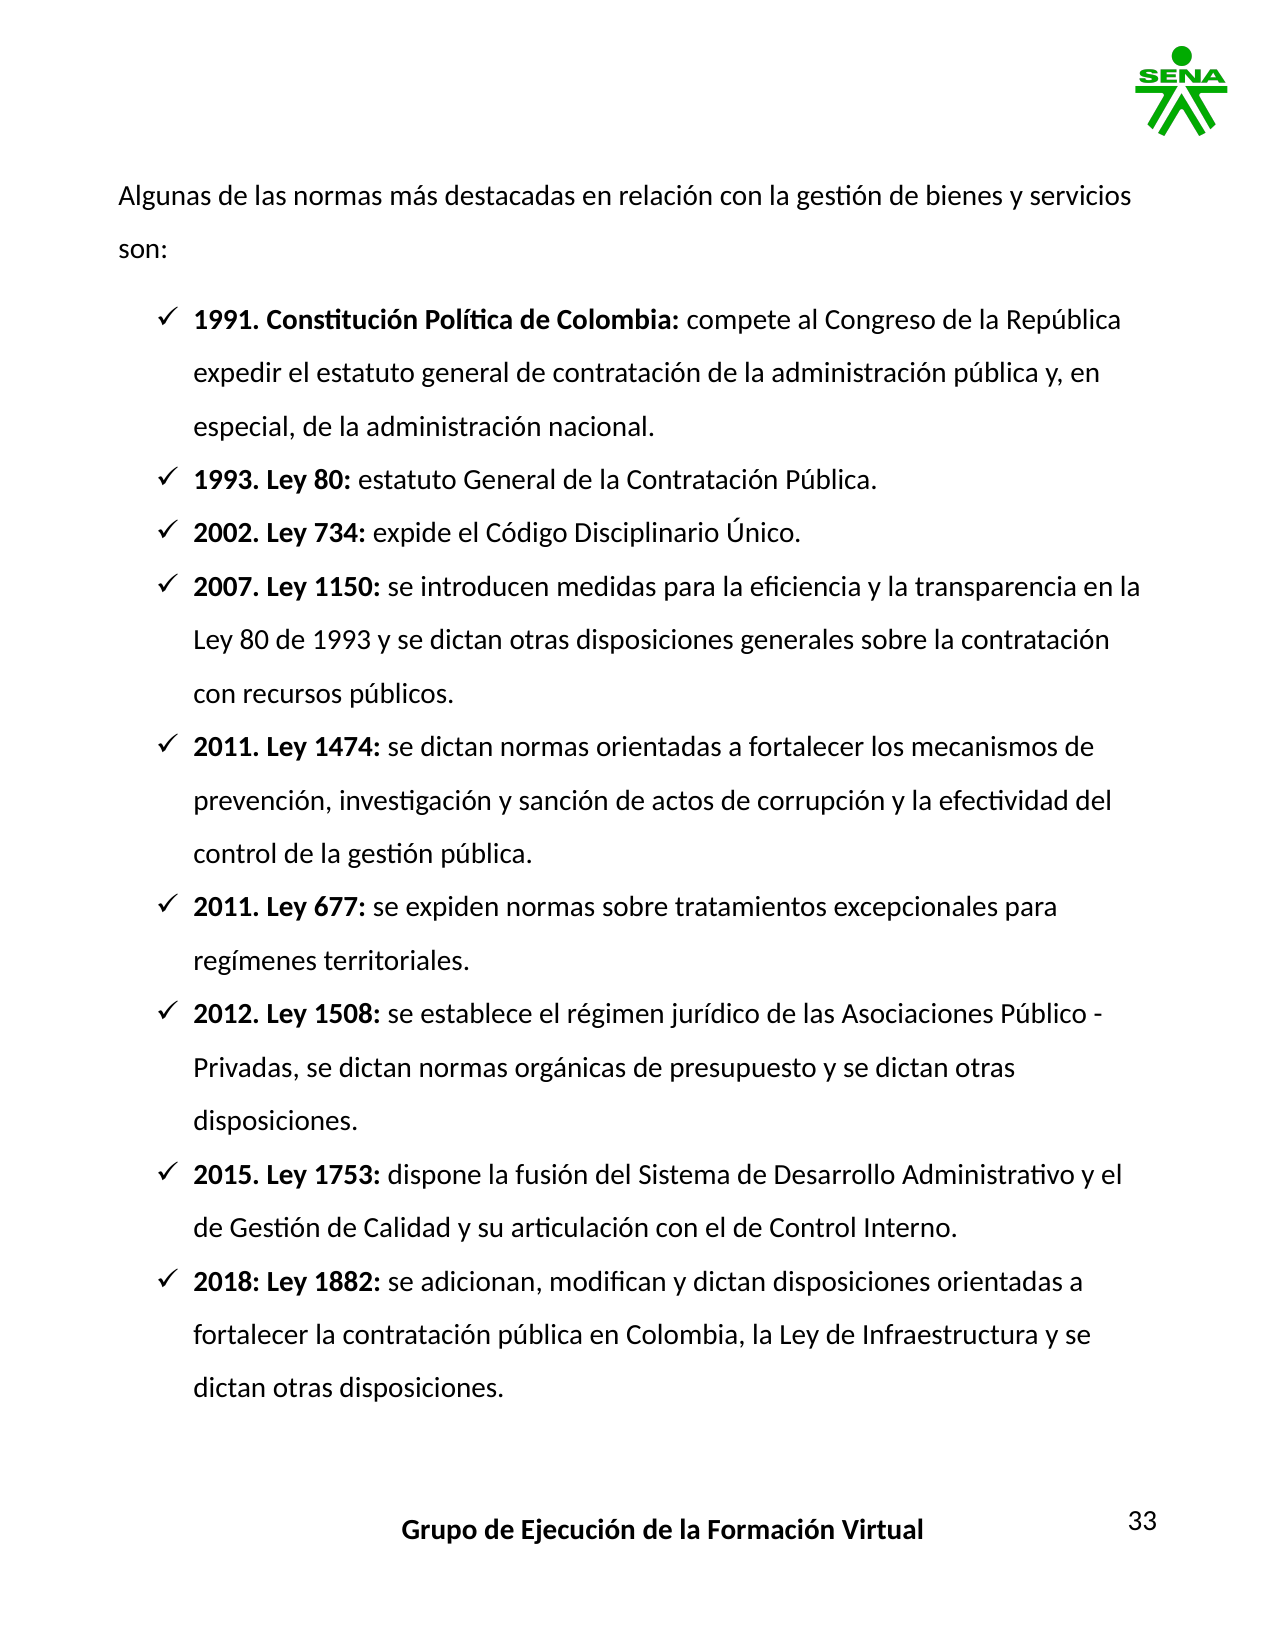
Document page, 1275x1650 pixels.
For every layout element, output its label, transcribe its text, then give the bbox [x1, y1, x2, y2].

list 1991. Constitución Política de Colombia: compete al Congreso de la República expedir el estatuto general de contratación de la administración pública y, en especial, de la administración nacional. [156, 301, 1157, 443]
text Algunas de las normas más destacadas en relación con la gestión de bienes y servicios son: [118, 177, 1157, 266]
list 2018: Ley 1882: se adicionan, modifican y dictan disposiciones orientadas a fortalecer la contratación pública en Colombia, la Ley de Infraestructura y se dictan otras disposiciones. [156, 1263, 1157, 1405]
list 2002. Ley 734: expide el Código Disciplinario Único. [156, 514, 1157, 550]
list 2012. Ley 1508: se establece el régimen jurídico de las Asociaciones Público - Privadas, se dictan normas orgánicas de presupuesto y se dictan otras disposiciones. [156, 995, 1157, 1138]
list 2011. Ley 1474: se dictan normas orientadas a fortalecer los mecanismos de prevención, investigación y sanción de actos de corrupción y la efectividad del control de la gestión pública. [156, 728, 1157, 871]
list 1993. Ley 80: estatuto General de la Contratación Pública. [156, 461, 1157, 497]
list 2011. Ley 677: se expiden normas sobre tratamientos excepcionales para regímenes territoriales. [156, 888, 1157, 978]
picture [1135, 46, 1228, 136]
list 2015. Ley 1753: dispone la fusión del Sistema de Desarrollo Administrativo y el de Gestión de Calidad y su articulación con el de Control Interno. [156, 1156, 1157, 1245]
list 2007. Ley 1150: se introducen medidas para la eficiencia y la transparencia en la Ley 80 de 1993 y se dictan otras disposiciones generales sobre la contratación con recursos públicos. [156, 568, 1157, 710]
